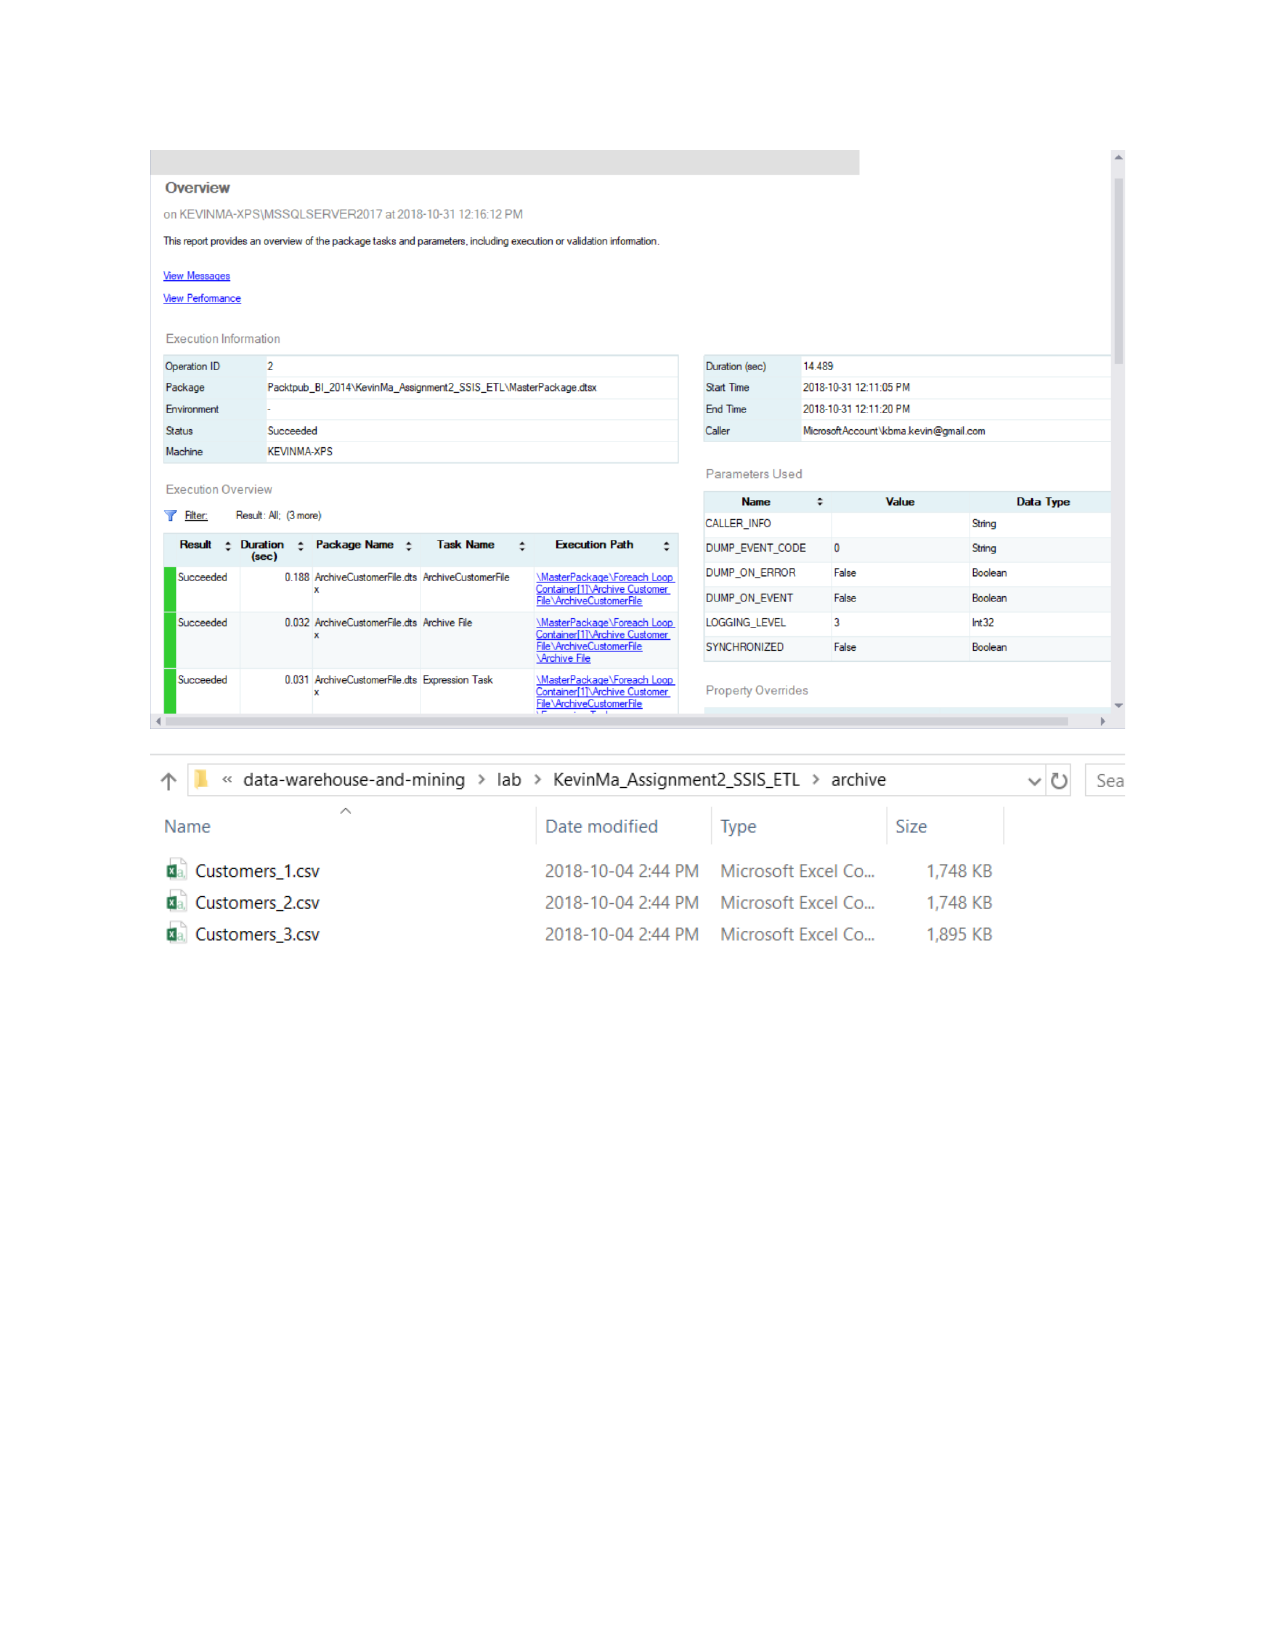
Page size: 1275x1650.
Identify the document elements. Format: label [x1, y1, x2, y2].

picture [150, 150, 1125, 729]
picture [150, 753, 1125, 1066]
